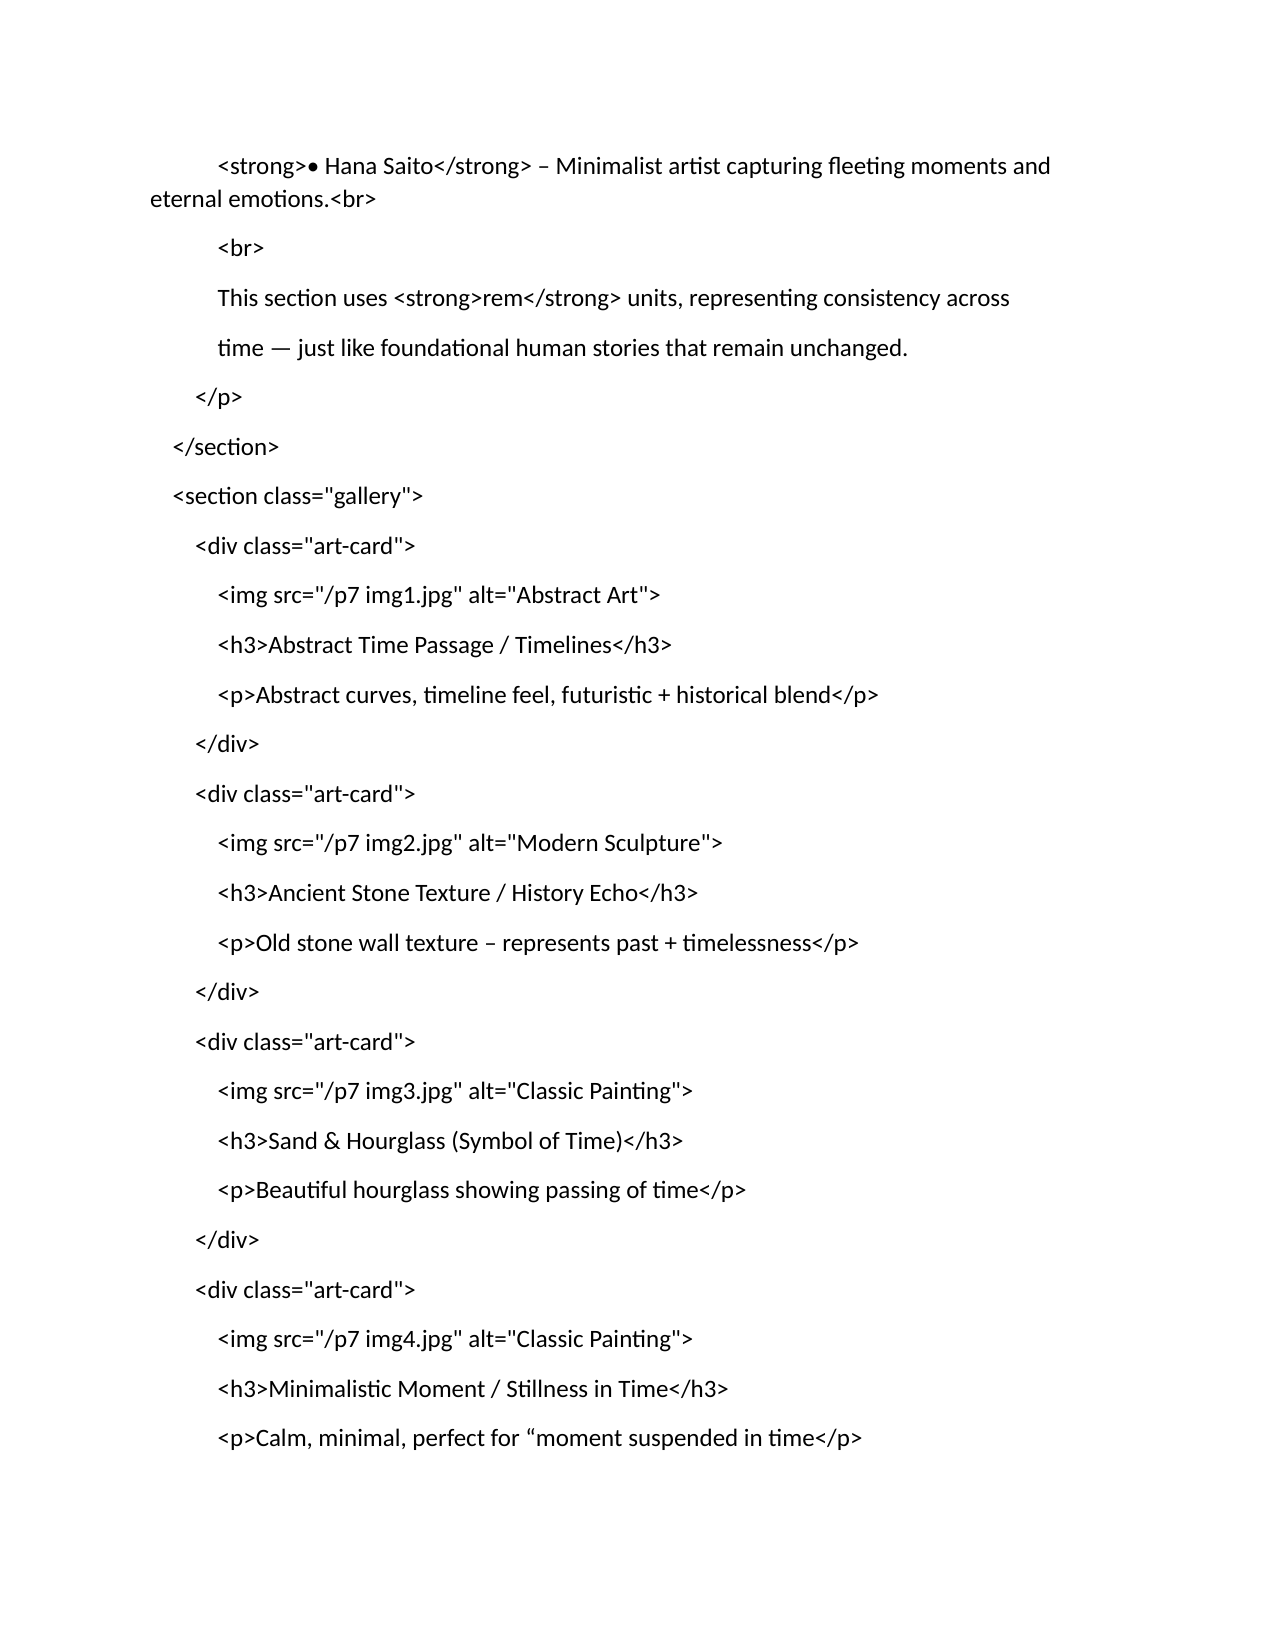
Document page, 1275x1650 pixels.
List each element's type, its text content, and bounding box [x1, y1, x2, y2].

text <p>Abstract curves, timeline feel, futuristic + historical blend</p> [150, 679, 1125, 709]
text time — just like foundational human stories that remain unchanged. [150, 332, 1125, 362]
text <img src="/p7 img1.jpg" alt="Abstract Art"> [150, 579, 1125, 610]
text <img src="/p7 img4.jpg" alt="Classic Painting"> [150, 1323, 1125, 1354]
text <section class="gallery"> [150, 480, 1125, 511]
text <img src="/p7 img3.jpg" alt="Classic Painting"> [150, 1075, 1125, 1106]
text <strong>• Hana Saito</strong> – Minimalist artist capturing fleeting moments and eternal emotions.<br> [150, 150, 1125, 213]
text </div> [150, 1224, 1125, 1255]
text <h3>Minimalistic Moment / Stillness in Time</h3> [150, 1373, 1125, 1403]
text </div> [150, 728, 1125, 759]
text <div class="art-card"> [150, 1274, 1125, 1304]
text <div class="art-card"> [150, 778, 1125, 808]
text <h3>Sand & Hourglass (Symbol of Time)</h3> [150, 1125, 1125, 1156]
text <h3>Ancient Stone Texture / History Echo</h3> [150, 877, 1125, 908]
text </div> [150, 976, 1125, 1007]
text <img src="/p7 img2.jpg" alt="Modern Sculpture"> [150, 827, 1125, 858]
text </p> [150, 381, 1125, 412]
text <div class="art-card"> [150, 1026, 1125, 1056]
text <h3>Abstract Time Passage / Timelines</h3> [150, 629, 1125, 660]
text This section uses <strong>rem</strong> units, representing consistency across [150, 282, 1125, 313]
text <br> [150, 232, 1125, 263]
text <div class="art-card"> [150, 530, 1125, 561]
text <p>Calm, minimal, perfect for “moment suspended in time</p> [150, 1422, 1125, 1453]
text <p>Old stone wall texture – represents past + timelessness</p> [150, 927, 1125, 957]
text </section> [150, 431, 1125, 461]
text <p>Beautiful hourglass showing passing of time</p> [150, 1174, 1125, 1205]
